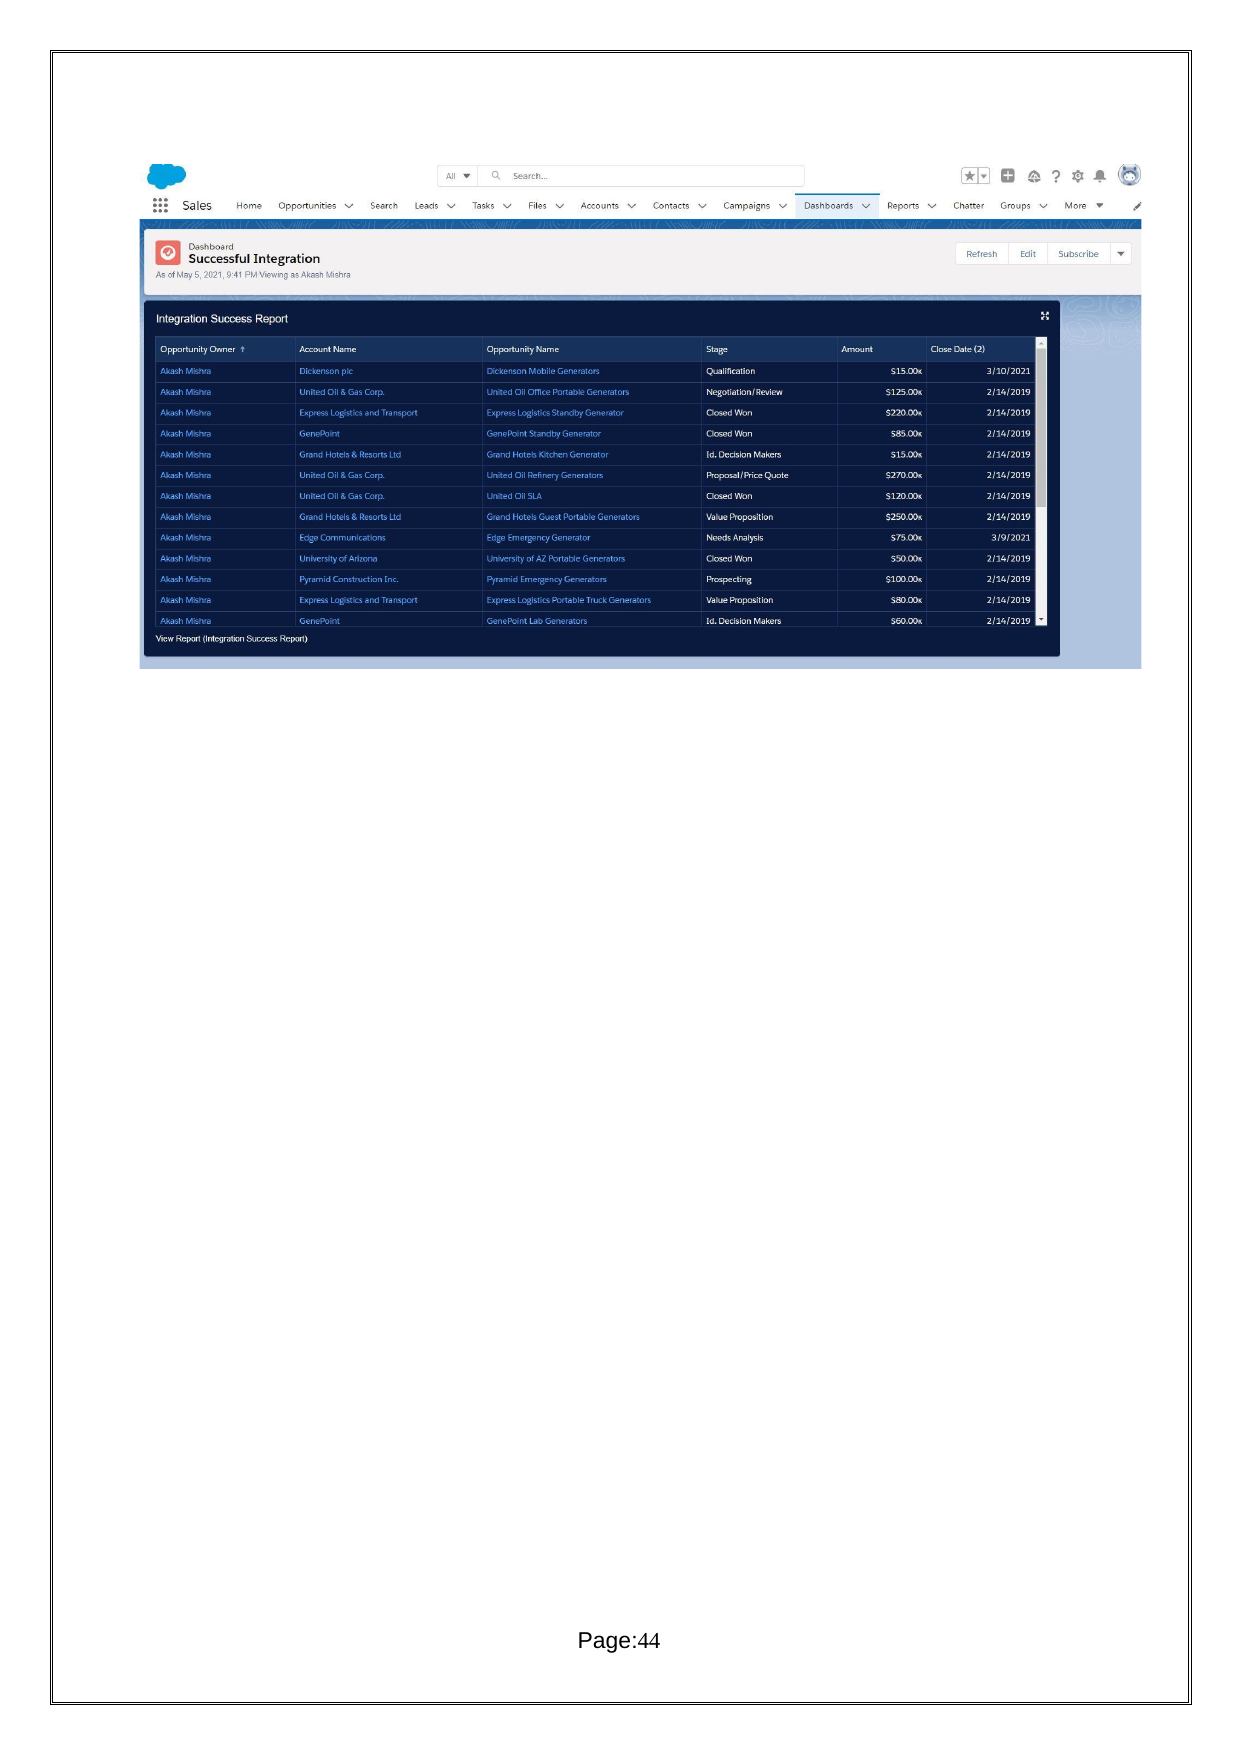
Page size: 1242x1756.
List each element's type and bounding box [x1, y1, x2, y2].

picture [139, 164, 1142, 669]
